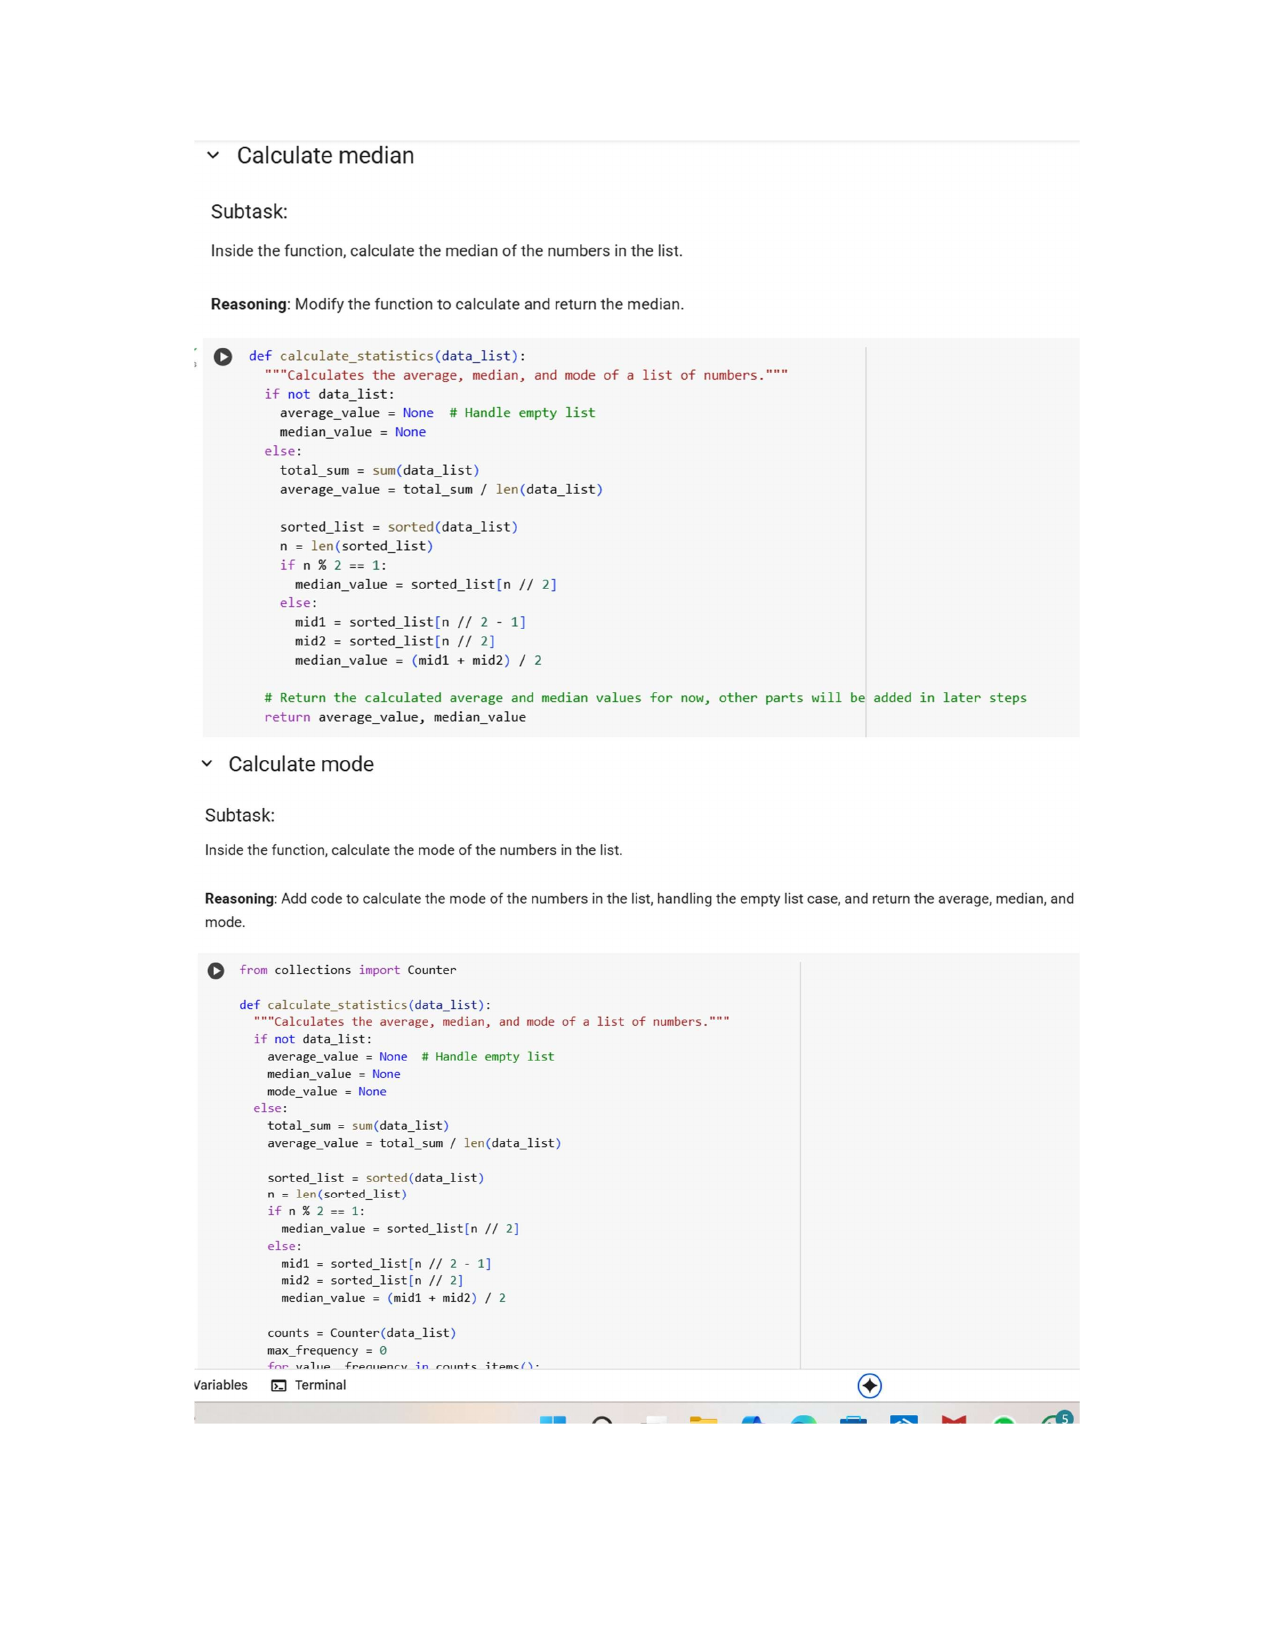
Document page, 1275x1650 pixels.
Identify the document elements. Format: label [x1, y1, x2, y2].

picture [194, 744, 1080, 1424]
picture [194, 140, 1080, 741]
